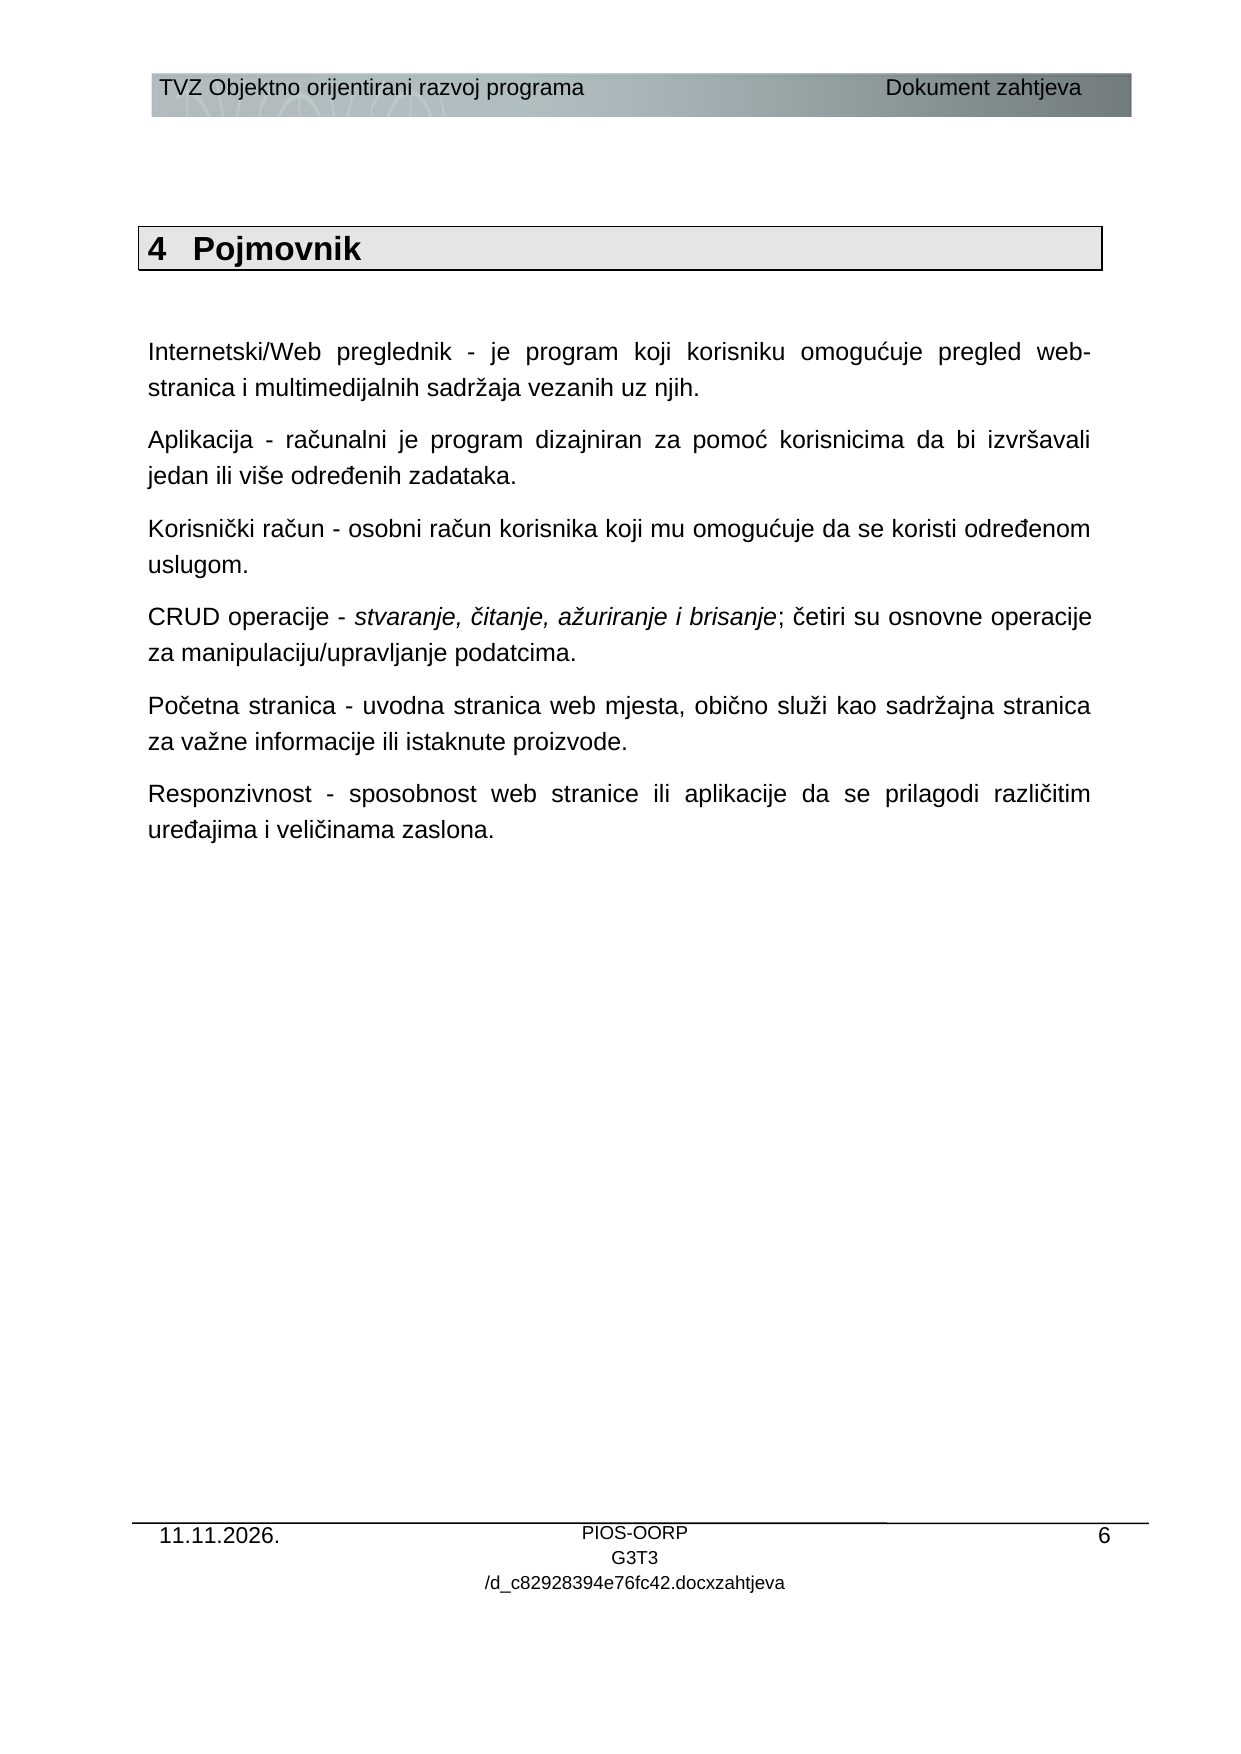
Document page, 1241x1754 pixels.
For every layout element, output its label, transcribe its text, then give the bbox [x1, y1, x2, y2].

picture [151, 73, 1132, 117]
text Početna stranica - uvodna stranica web mjesta, obično služi kao sadržajna stranica za važne informacije ili istaknute proizvode. [148, 691, 1093, 756]
subtitle Pojmovnik [139, 227, 1101, 269]
text Responzivnost - sposobnost web stranice ili aplikacije da se prilagodi različitim uređajima i veličinama zaslona. [148, 779, 1093, 844]
text Aplikacija - računalni je program dizajniran za pomoć korisnicima da bi izvršavali jedan ili više određenih zadataka. [148, 425, 1093, 490]
text CRUD operacije - stvaranje, čitanje, ažuriranje i brisanje; četiri su osnovne operacije za manipulaciju/upravljanje podatcima. [148, 602, 1093, 667]
text Internetski/Web preglednik - je program koji korisniku omogućuje pregled web-stranica i multimedijalnih sadržaja vezanih uz njih. [148, 337, 1093, 401]
text Korisnički račun - osobni račun korisnika koji mu omogućuje da se koristi određenom uslugom. [148, 514, 1093, 578]
